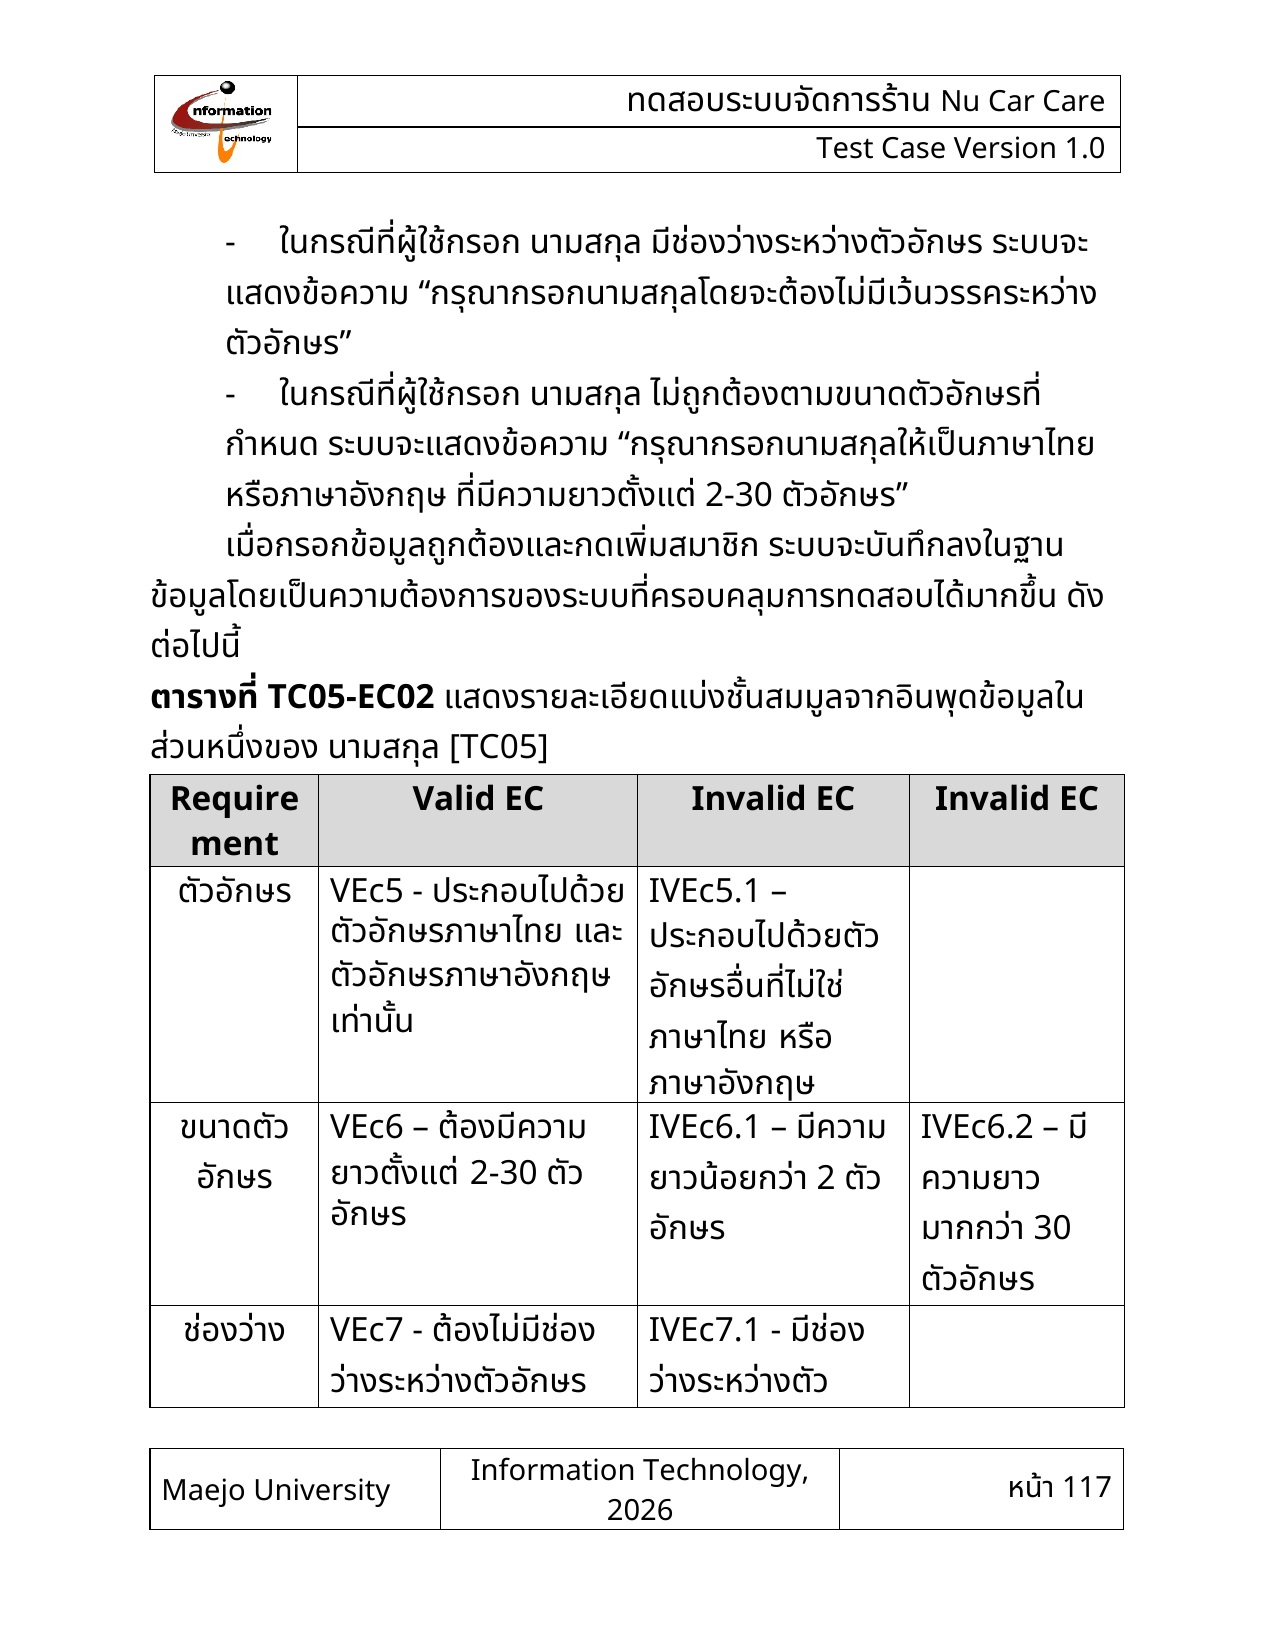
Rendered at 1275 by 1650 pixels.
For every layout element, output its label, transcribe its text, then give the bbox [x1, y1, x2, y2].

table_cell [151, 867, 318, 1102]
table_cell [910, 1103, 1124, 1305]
text - ในกรณีที่ผู้ใช้กรอก นามสกุล มีช่องว่างระหว่างตัวอักษร ระบบจะแสดงข้อความ “กรุณากรอกนามสกุลโดยจะต้องไม่มีเว้นวรรคระหว่างตัวอักษร” [225, 218, 1125, 369]
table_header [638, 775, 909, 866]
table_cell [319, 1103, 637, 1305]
picture [170, 81, 272, 163]
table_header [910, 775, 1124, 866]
text เมื่อกรอกข้อมูลถูกต้องและกดเพิ่มสมาชิก ระบบจะบันทึกลงในฐานข้อมูลโดยเป็นความต้องการของระบบที่ครอบคลุมการทดสอบได้มากขึ้น ดังต่อไปนี้ [150, 521, 1125, 672]
text ตารางที่ TC05-EC02 แสดงรายละเอียดแบ่งชั้นสมมูลจากอินพุดข้อมูลในส่วนหนึ่งของ นามสกุล [TC05] [150, 672, 1125, 774]
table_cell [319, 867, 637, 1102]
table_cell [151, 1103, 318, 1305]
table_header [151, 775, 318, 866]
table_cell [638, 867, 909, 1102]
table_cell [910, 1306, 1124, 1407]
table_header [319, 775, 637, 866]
text - ในกรณีที่ผู้ใช้กรอก นามสกุล ไม่ถูกต้องตามขนาดตัวอักษรที่กำหนด ระบบจะแสดงข้อความ “กรุณากรอกนามสกุลให้เป็นภาษาไทยหรือภาษาอังกฤษ ที่มีความยาวตั้งแต่ 2-30 ตัวอักษร” [225, 369, 1125, 521]
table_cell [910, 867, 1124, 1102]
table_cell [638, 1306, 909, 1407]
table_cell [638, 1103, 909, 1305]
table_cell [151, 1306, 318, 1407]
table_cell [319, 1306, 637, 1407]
